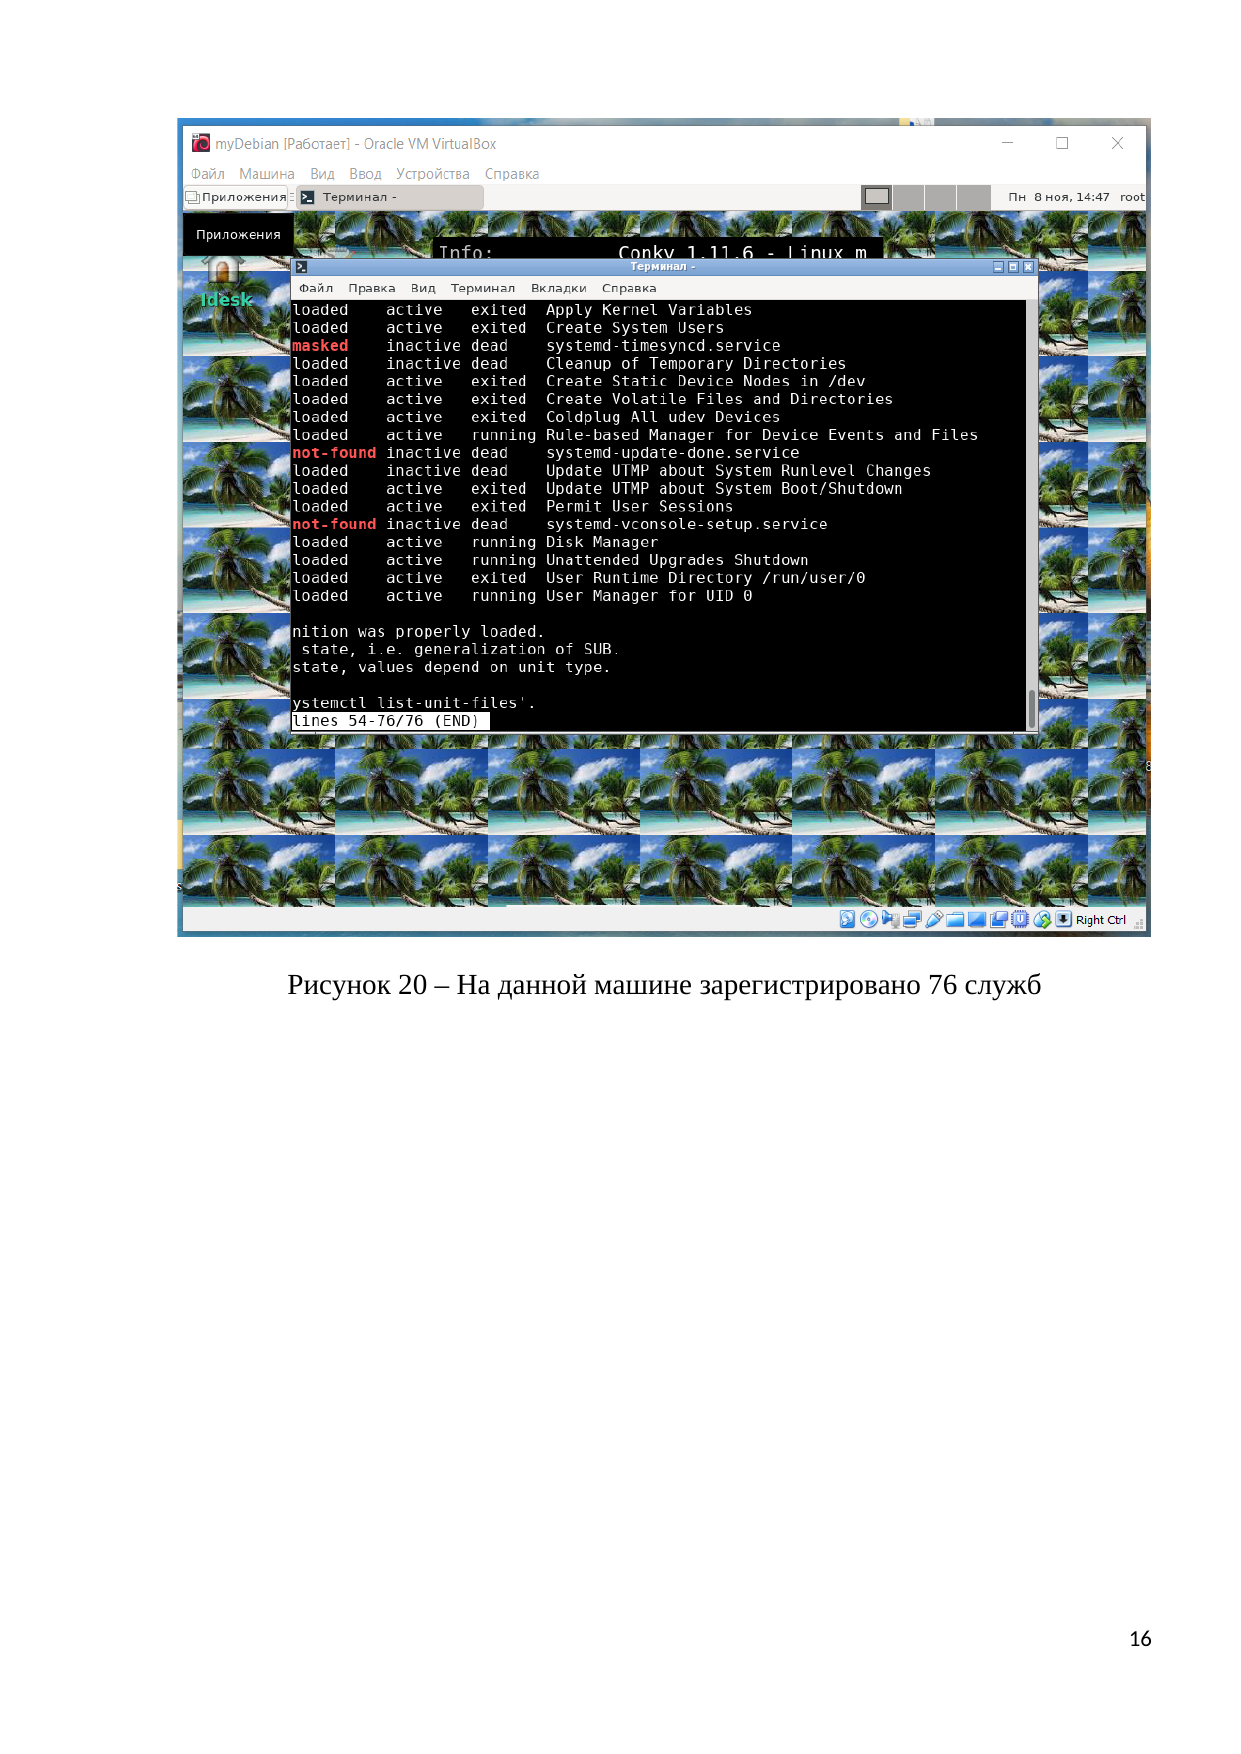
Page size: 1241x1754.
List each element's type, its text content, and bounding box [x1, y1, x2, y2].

picture [177, 118, 1151, 937]
text Рисунок 20 – На данной машине зарегистрировано 76 служб [177, 967, 1152, 1001]
